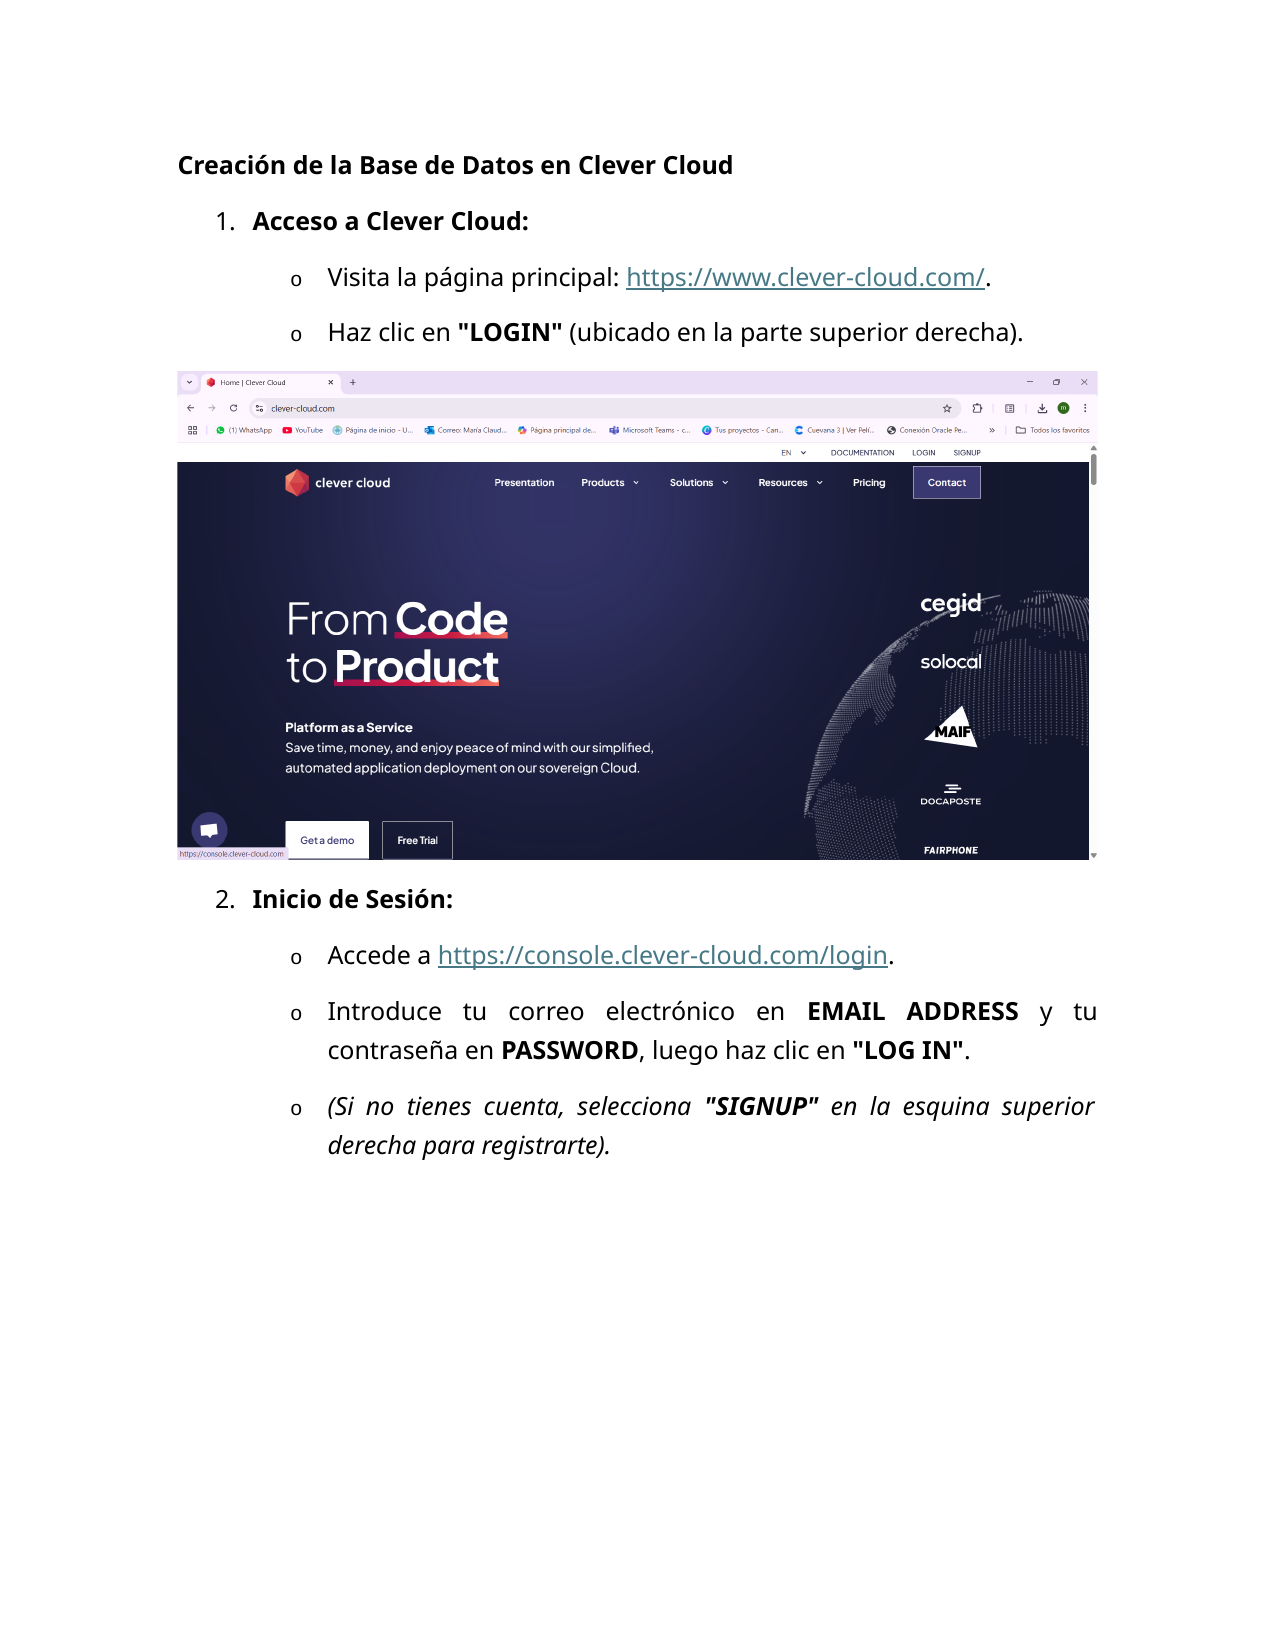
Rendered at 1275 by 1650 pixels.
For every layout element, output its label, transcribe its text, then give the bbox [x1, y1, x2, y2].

picture [177, 371, 1098, 860]
list Visita la página principal: https://www.clever-cloud.com/. [290, 259, 1098, 293]
list Haz clic en "LOGIN" (ubicado en la parte superior derecha). [290, 315, 1098, 349]
list Accede a https://console.clever-cloud.com/login. [290, 938, 1098, 972]
list Acceso a Clever Cloud: [215, 203, 1098, 237]
list Introduce tu correo electrónico en EMAIL ADDRESS y tu contraseña en PASSWORD, luego haz clic en "LOG IN". [290, 993, 1098, 1067]
list Inicio de Sesión: [215, 882, 1098, 916]
text Creación de la Base de Datos en Clever Cloud [177, 148, 1098, 182]
list (Si no tienes cuenta, selecciona "SIGNUP" en la esquina superior derecha para registrarte). [290, 1088, 1098, 1162]
